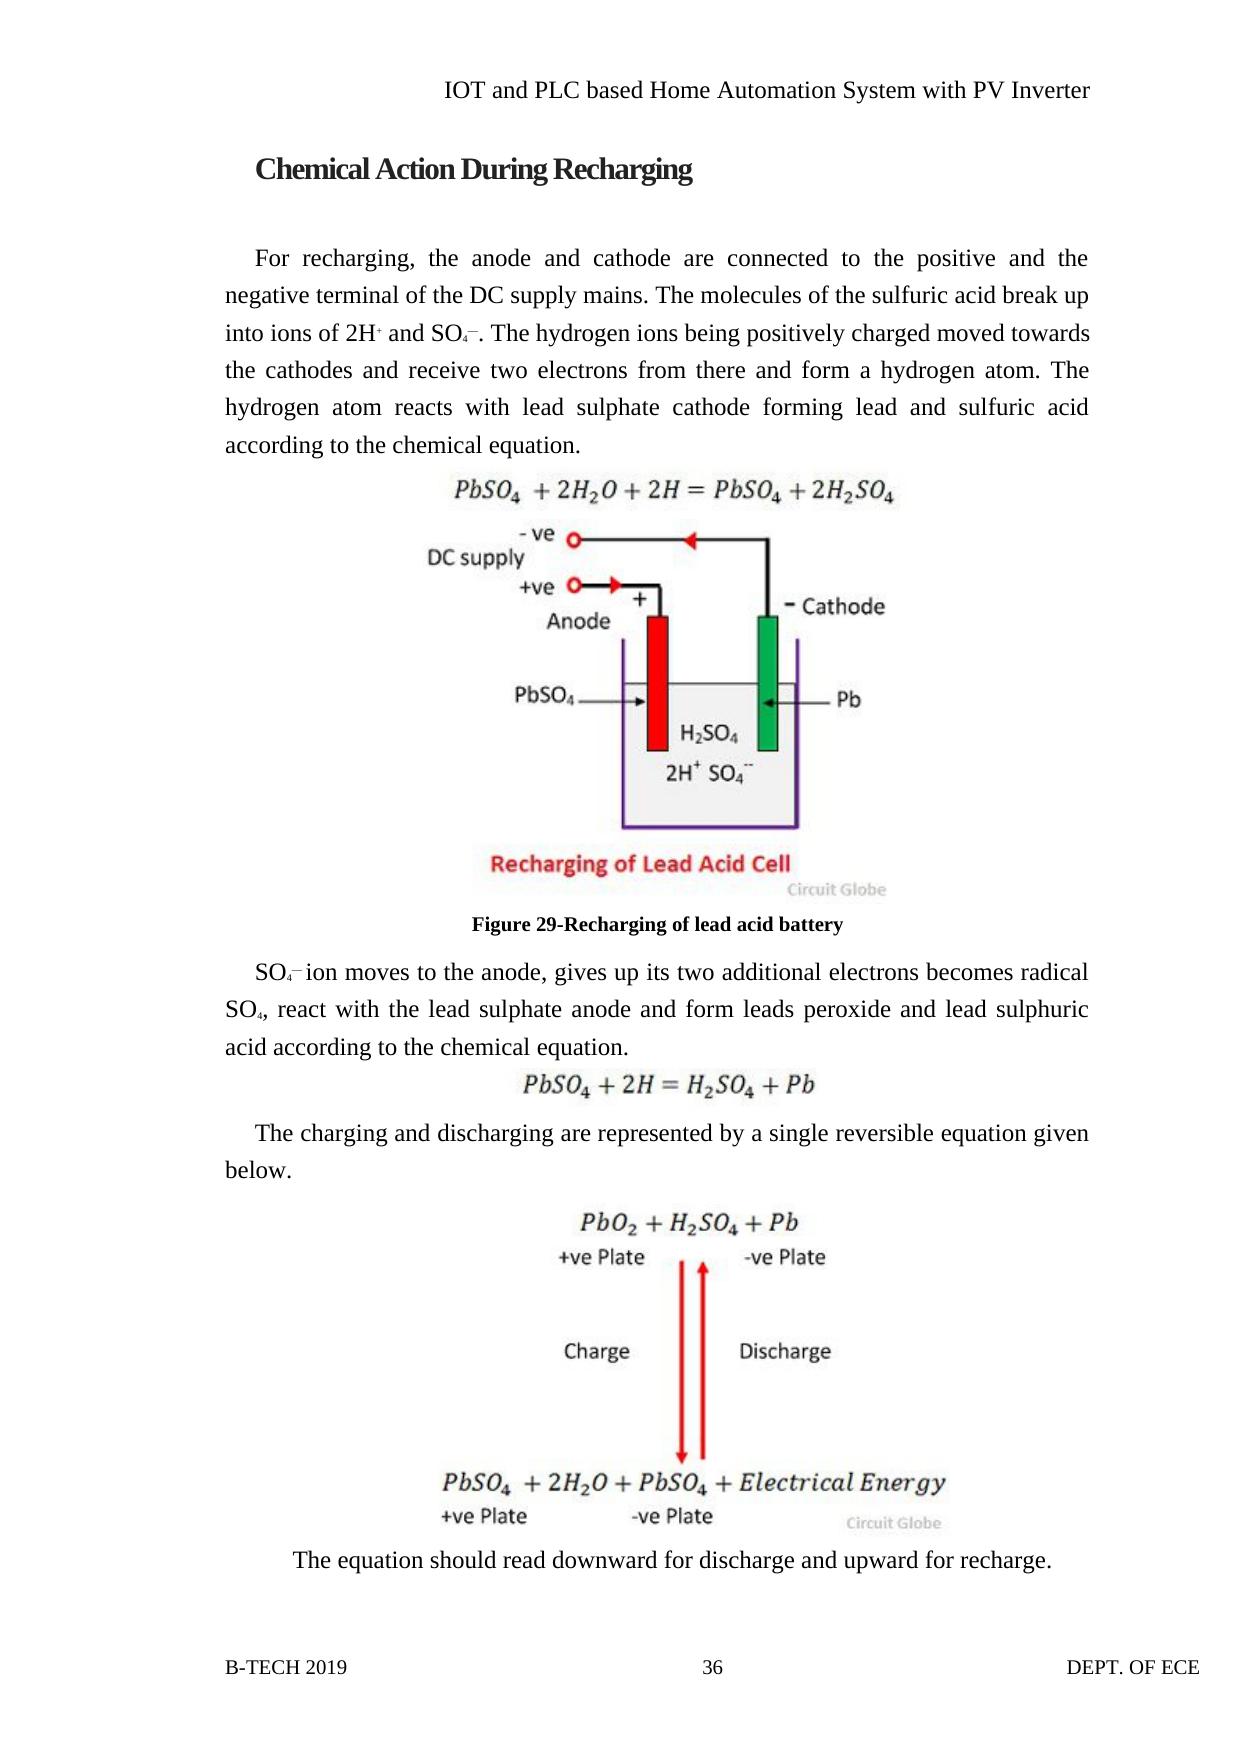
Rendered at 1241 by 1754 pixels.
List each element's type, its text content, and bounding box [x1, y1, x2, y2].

picture [423, 519, 893, 904]
text Figure 29-Recharging of lead acid battery [225, 912, 1090, 936]
text Chemical Action During Recharging [225, 150, 1090, 186]
text The charging and discharging are represented by a single reversible equation given below. [225, 1118, 1090, 1184]
text The equation should read downward for discharge and upward for recharge. [225, 1545, 1090, 1574]
text For recharging, the anode and cathode are connected to the positive and the negative terminal of the DC supply mains. The molecules of the sulfuric acid break up into ions of 2H+ and SO4—. The hydrogen ions being positively charged moved towards the cathodes and receive two electrons from there and form a hydrogen atom. The hydrogen atom reacts with lead sulphate cathode forming lead and sulfuric acid according to the chemical equation. [225, 243, 1090, 458]
picture [437, 467, 907, 511]
picture [469, 1068, 876, 1110]
text SO4— ion moves to the anode, gives up its two additional electrons becomes radical SO4, react with the lead sulphate anode and form leads peroxide and lead sulphuric acid according to the chemical equation. [225, 957, 1090, 1060]
picture [395, 1192, 950, 1537]
